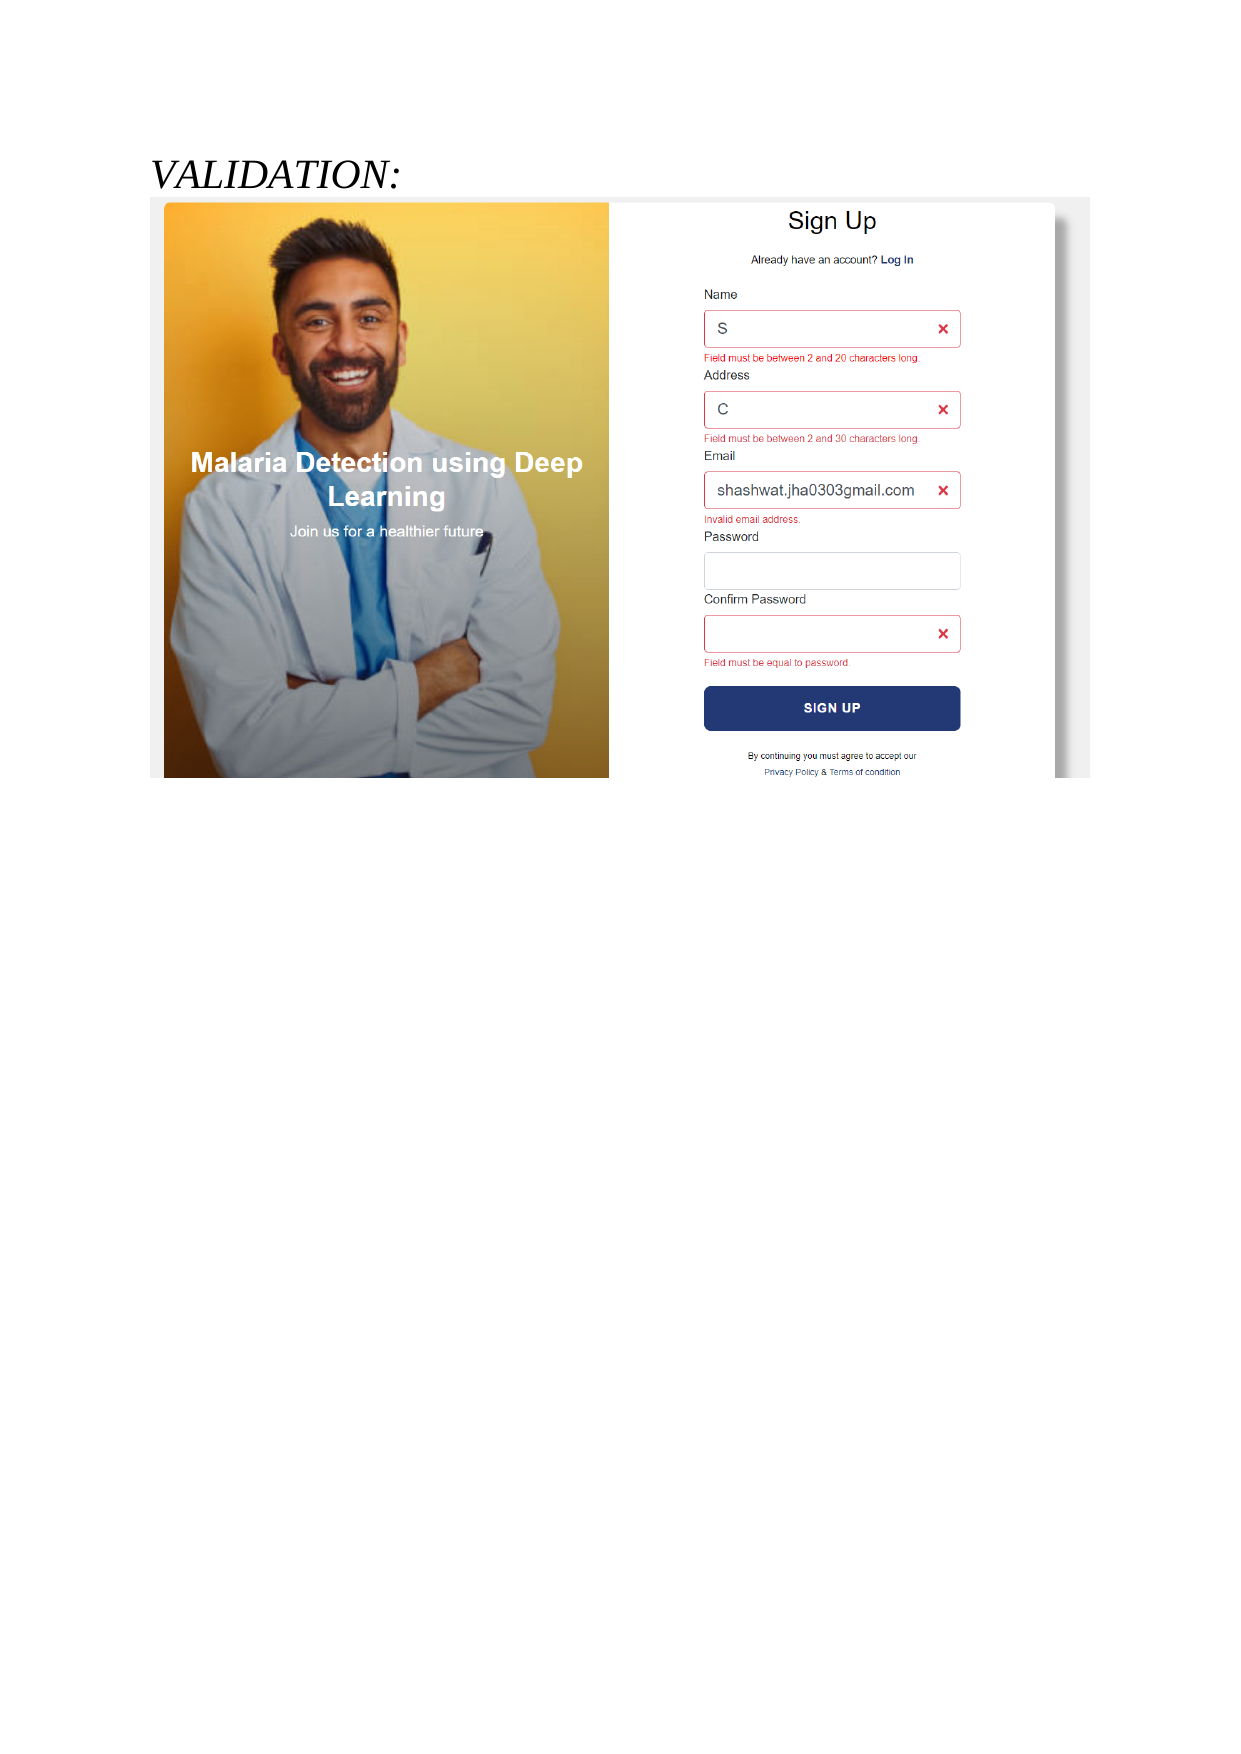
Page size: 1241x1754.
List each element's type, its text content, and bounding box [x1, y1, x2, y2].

text VALIDATION: [150, 150, 1090, 197]
picture [150, 197, 1091, 778]
